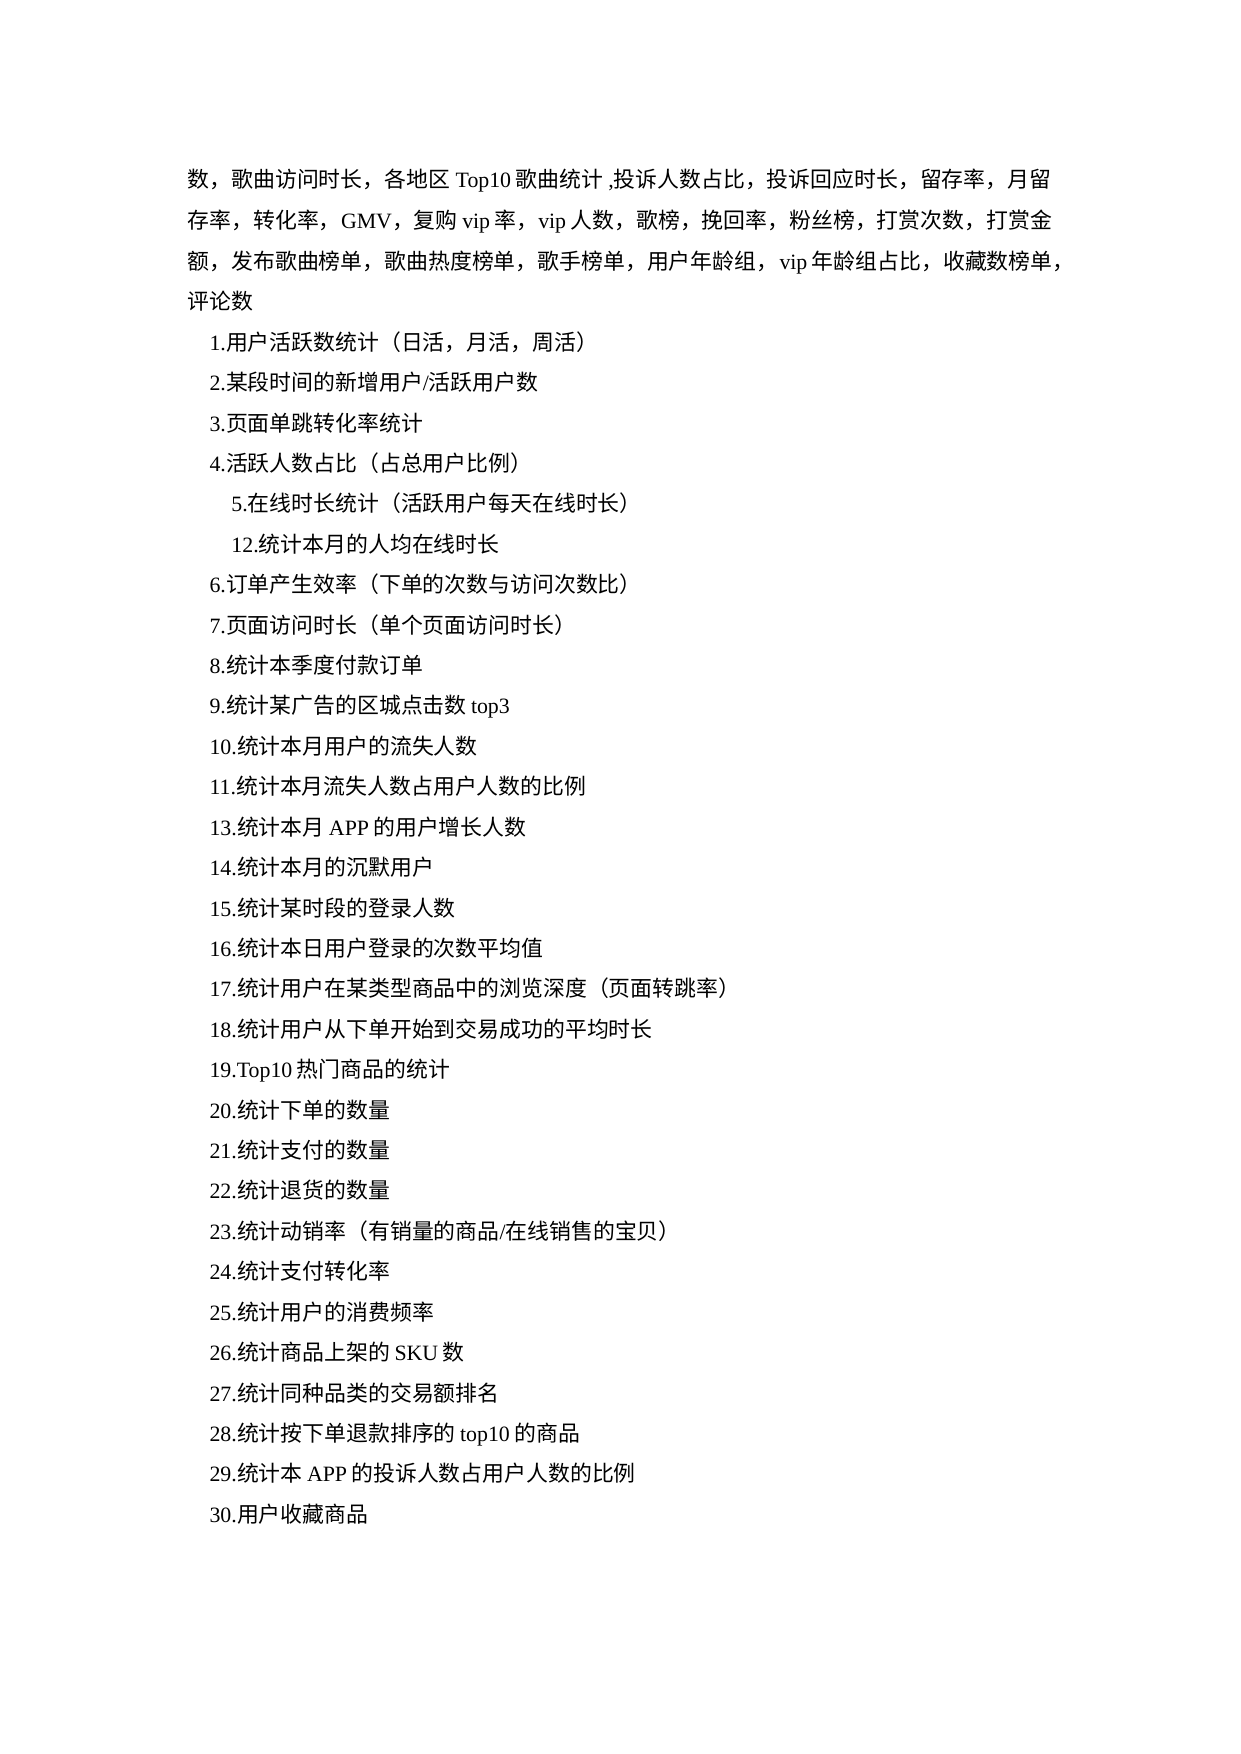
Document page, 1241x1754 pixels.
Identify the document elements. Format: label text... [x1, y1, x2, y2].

text 1.用户活跃数统计（日活，月活，周活） [187, 324, 1053, 357]
text 8.统计本季度付款订单 [187, 648, 1053, 680]
text 19.Top10热门商品的统计 [187, 1052, 1053, 1084]
text 5.在线时长统计（活跃用户每天在线时长） [187, 486, 1053, 518]
text 22.统计退货的数量 [187, 1173, 1053, 1206]
text 15.统计某时段的登录人数 [187, 890, 1053, 923]
text 21.统计支付的数量 [187, 1133, 1053, 1165]
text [187, 162, 1053, 316]
text 30.用户收藏商品 [187, 1496, 1053, 1529]
text 27.统计同种品类的交易额排名 [187, 1375, 1053, 1408]
text 12.统计本月的人均在线时长 [187, 526, 1053, 559]
text 23.统计动销率（有销量的商品/在线销售的宝贝） [187, 1213, 1053, 1246]
text 14.统计本月的沉默用户 [187, 850, 1053, 882]
text 29.统计本APP的投诉人数占用户人数的比例 [187, 1456, 1053, 1488]
text 20.统计下单的数量 [187, 1092, 1053, 1125]
text 26.统计商品上架的SKU数 [187, 1335, 1053, 1367]
text 4.活跃人数占比（占总用户比例） [187, 446, 1053, 478]
text 2.某段时间的新增用户/活跃用户数 [187, 365, 1053, 397]
text 25.统计用户的消费频率 [187, 1294, 1053, 1327]
text 10.统计本月用户的流失人数 [187, 728, 1053, 761]
text 17.统计用户在某类型商品中的浏览深度（页面转跳率） [187, 971, 1053, 1003]
text 18.统计用户从下单开始到交易成功的平均时长 [187, 1011, 1053, 1044]
text 9.统计某广告的区城点击数top3 [187, 688, 1053, 721]
text 28.统计按下单退款排序的top10的商品 [187, 1416, 1053, 1448]
text 6.订单产生效率（下单的次数与访问次数比） [187, 567, 1053, 599]
text 3.页面单跳转化率统计 [187, 405, 1053, 438]
text 7.页面访问时长（单个页面访问时长） [187, 607, 1053, 640]
text 13.统计本月APP的用户增长人数 [187, 809, 1053, 842]
text 16.统计本日用户登录的次数平均值 [187, 931, 1053, 963]
text 11.统计本月流失人数占用户人数的比例 [187, 769, 1053, 801]
text 24.统计支付转化率 [187, 1254, 1053, 1286]
